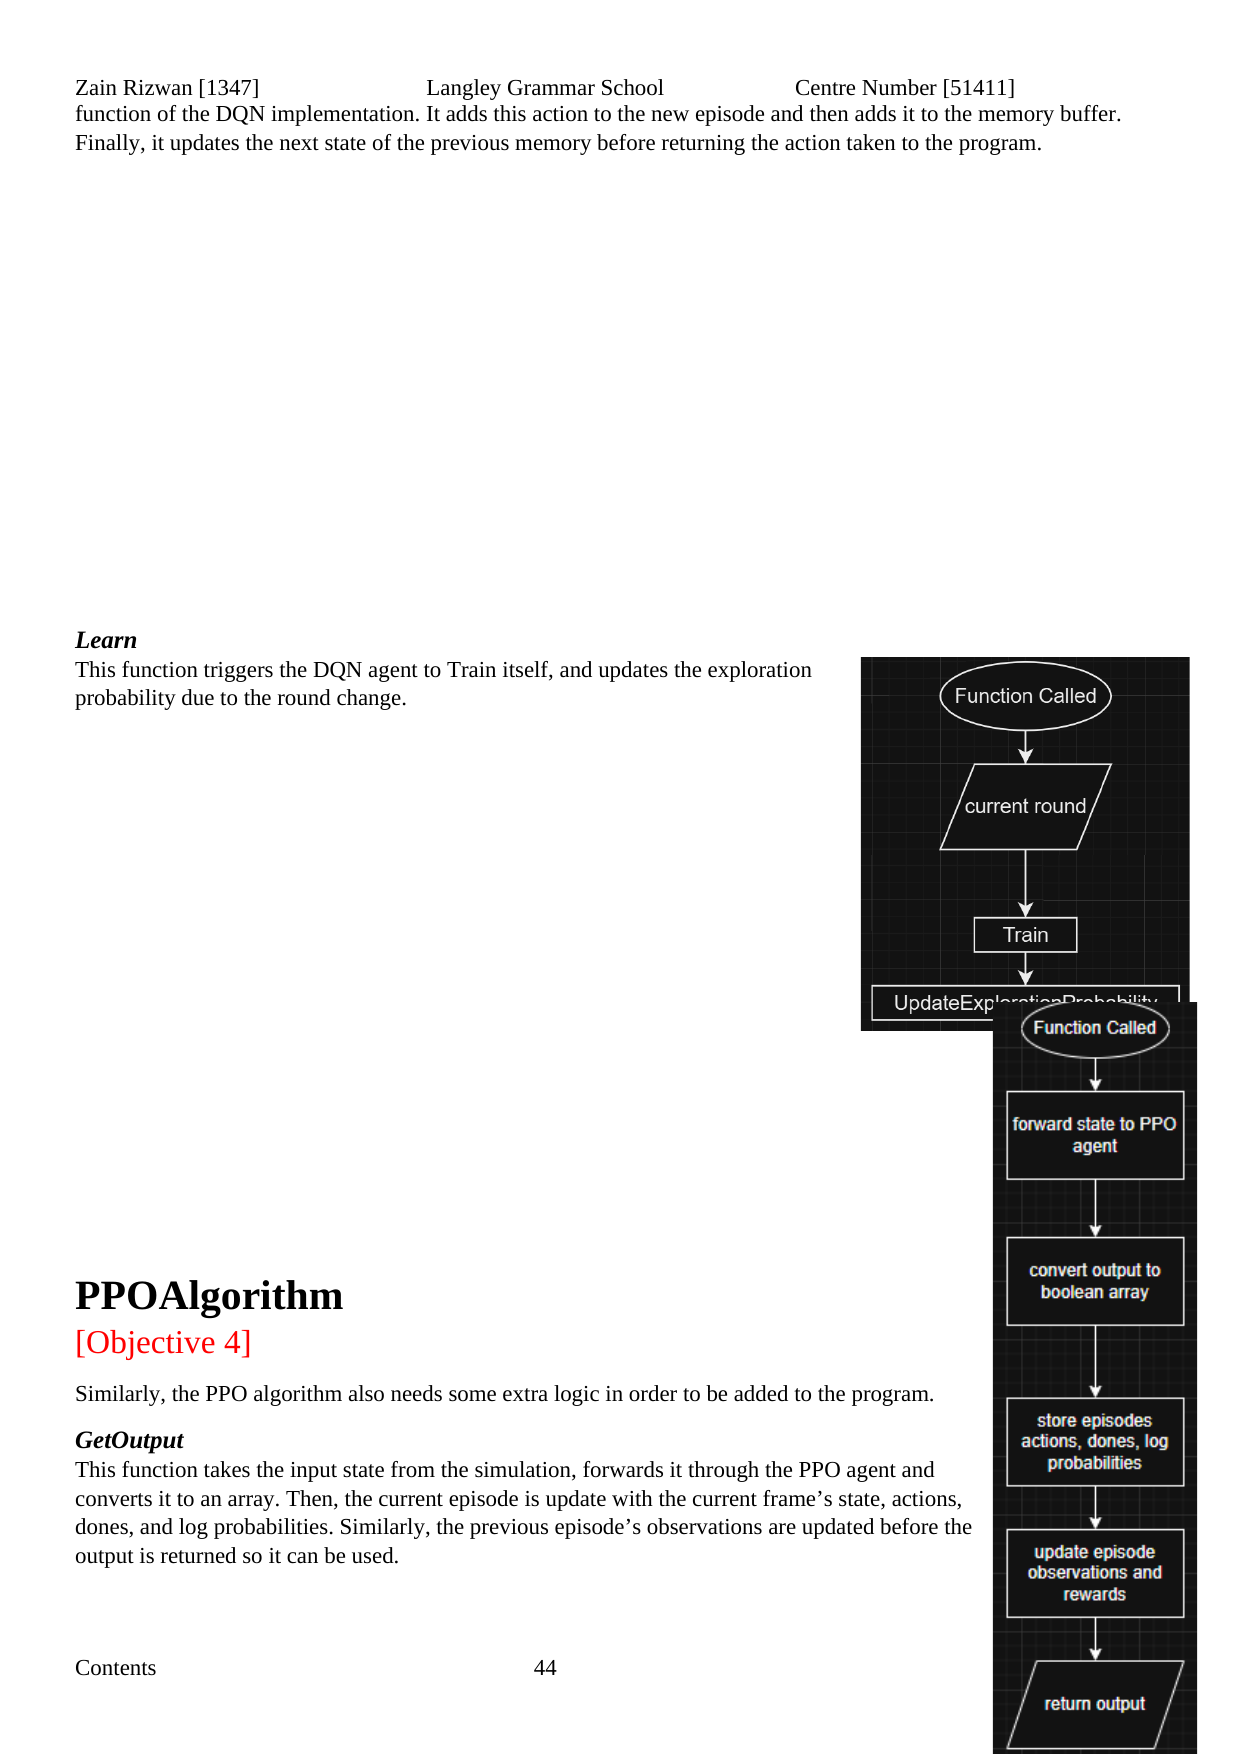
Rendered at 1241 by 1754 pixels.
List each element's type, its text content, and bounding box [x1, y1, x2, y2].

text Similarly, the PPO algorithm also needs some extra logic in order to be added to the program. [75, 1380, 992, 1407]
text This function triggers the DQN agent to Train itself, and updates the exploration probability due to the round change. [75, 656, 1165, 711]
subtitle GetOutput [75, 1425, 992, 1454]
picture [860, 657, 1198, 1754]
subtitle PPOAlgorithm [75, 1271, 992, 1318]
subtitle Learn [75, 625, 1165, 653]
text This function takes the input state from the simulation, forwards it through the PPO agent and converts it to an array. Then, the current episode is update with the current frame’s state, actions, dones, and log probabilities. Similarly, the previous episode’s observations are updated before the output is returned so it can be used. [75, 1456, 992, 1568]
text [Objective 4] [75, 1322, 992, 1361]
